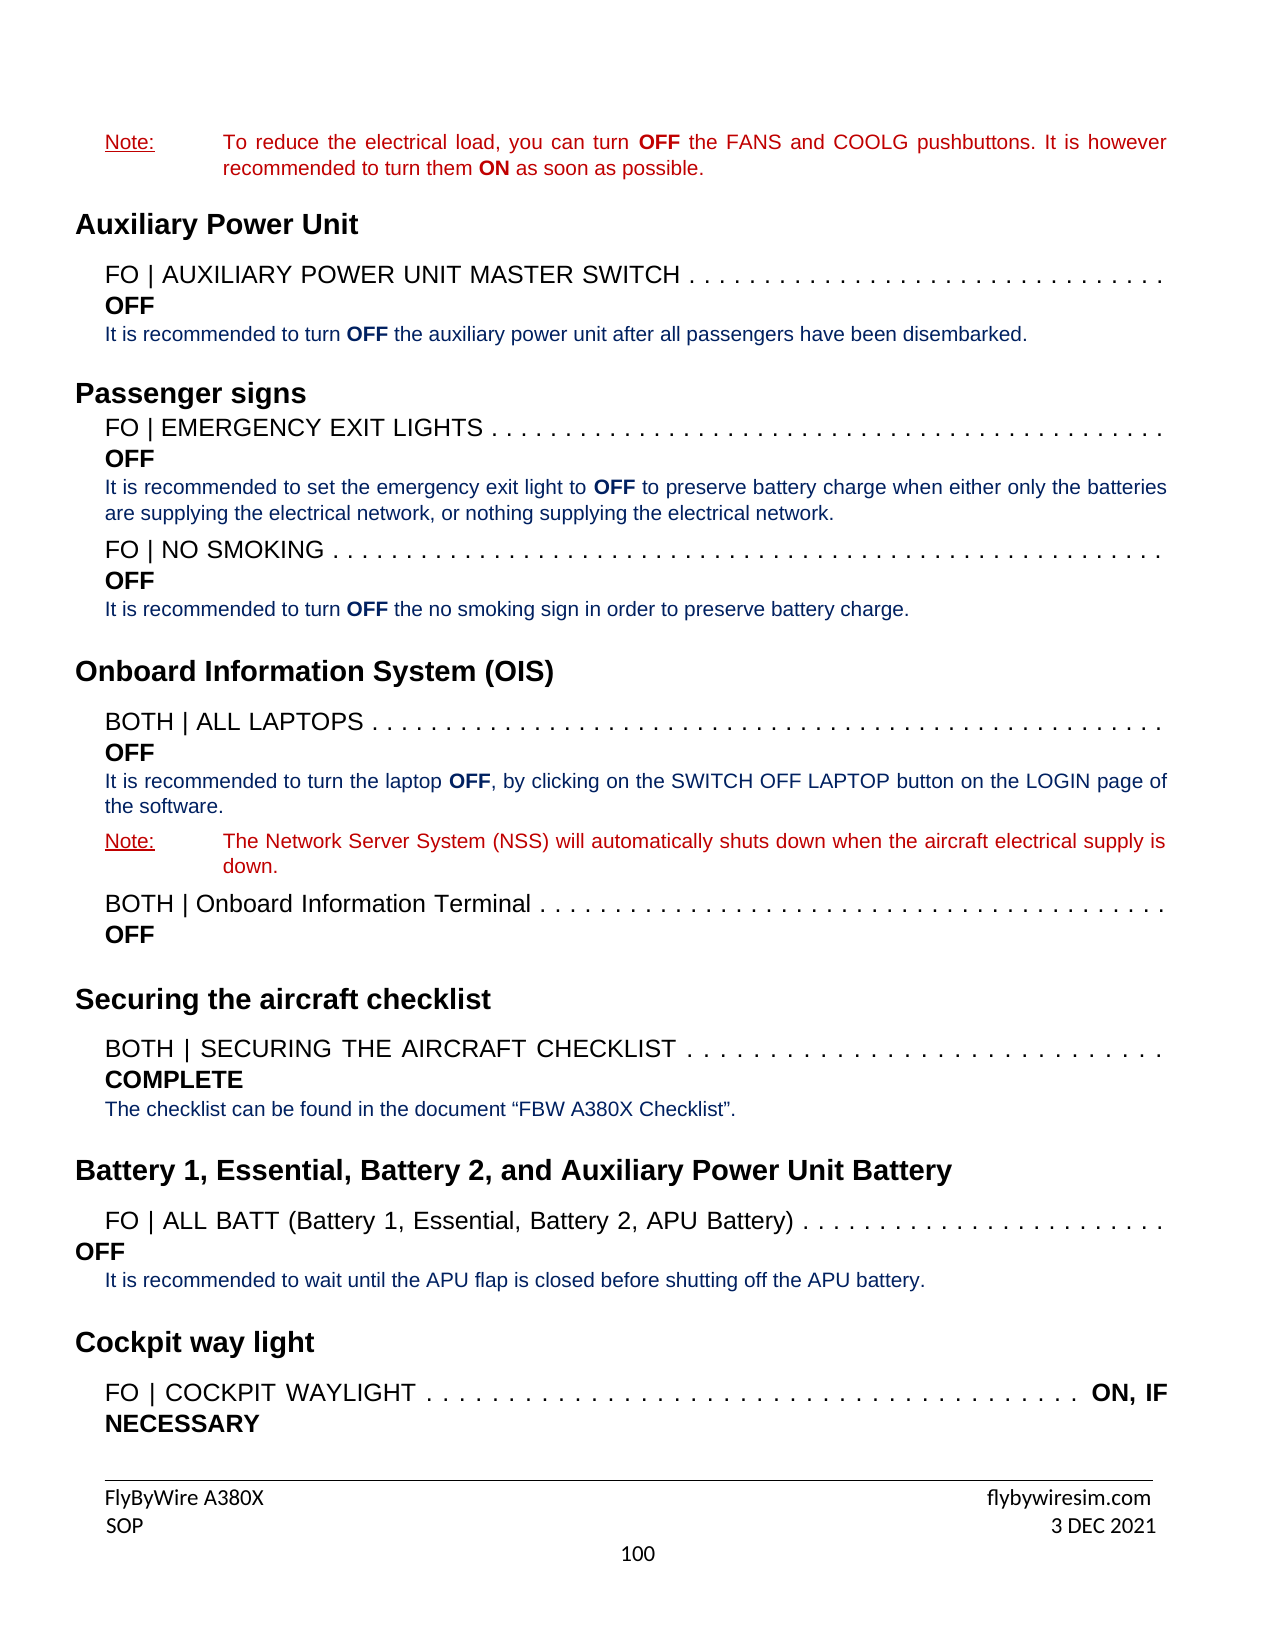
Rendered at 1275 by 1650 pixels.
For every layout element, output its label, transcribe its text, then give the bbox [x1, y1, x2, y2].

text FO | ALL BATT (Battery 1, Essential, Battery 2, APU Battery) . . . . . . . . . . . . . . . . . . . . . . . . OFF [75, 1206, 1168, 1266]
text FO | COCKPIT WAYLIGHT . . . . . . . . . . . . . . . . . . . . . . . . . . . . . . . . . . . . . . . . ON, IF NECESSARY [104, 1378, 1168, 1438]
text FO | NO SMOKING . . . . . . . . . . . . . . . . . . . . . . . . . . . . . . . . . . . . . . . . . . . . . . . . . . . . . . . . . OFF [104, 535, 1168, 594]
text Securing the aircraft checklist [75, 982, 1168, 1015]
text Note: The Network Server System (NSS) will automatically shuts down when the aircraft electrical supply is down. [104, 828, 1168, 878]
text It is recommended to turn OFF the no smoking sign in order to preserve battery charge. [104, 597, 1168, 621]
text BOTH | Onboard Information Terminal . . . . . . . . . . . . . . . . . . . . . . . . . . . . . . . . . . . . . . . . . . OFF [104, 888, 1168, 948]
text Onboard Information System (OIS) [75, 654, 1168, 687]
text Battery 1, Essential, Battery 2, and Auxiliary Power Unit Battery [75, 1153, 1168, 1187]
text Note: To reduce the electrical load, you can turn OFF the FANS and COOLG pushbuttons. It is however recommended to turn them ON as soon as possible. [104, 130, 1168, 179]
text FO | EMERGENCY EXIT LIGHTS . . . . . . . . . . . . . . . . . . . . . . . . . . . . . . . . . . . . . . . . . . . . . . OFF [104, 413, 1168, 472]
text BOTH | ALL LAPTOPS . . . . . . . . . . . . . . . . . . . . . . . . . . . . . . . . . . . . . . . . . . . . . . . . . . . . . . OFF [104, 706, 1168, 766]
text It is recommended to turn the laptop OFF, by clicking on the SWITCH OFF LAPTOP button on the LOGIN page of the software. [104, 768, 1168, 818]
text Auxiliary Power Unit [75, 207, 1168, 241]
text FO | AUXILIARY POWER UNIT MASTER SWITCH . . . . . . . . . . . . . . . . . . . . . . . . . . . . . . . . OFF [104, 260, 1168, 320]
text The checklist can be found in the document “FBW A380X Checklist”. [104, 1097, 1168, 1121]
text It is recommended to turn OFF the auxiliary power unit after all passengers have been disembarked. [104, 322, 1168, 346]
text Passenger signs [75, 376, 1168, 410]
text BOTH | SECURING THE AIRCRAFT CHECKLIST . . . . . . . . . . . . . . . . . . . . . . . . . . . . . COMPLETE [104, 1034, 1168, 1094]
text It is recommended to wait until the APU flap is closed before shutting off the APU battery. [104, 1268, 1168, 1292]
text Cockpit way light [75, 1325, 1168, 1359]
text It is recommended to set the emergency exit light to OFF to preserve battery charge when either only the batteries are supplying the electrical network, or nothing supplying the electrical network. [104, 475, 1168, 524]
